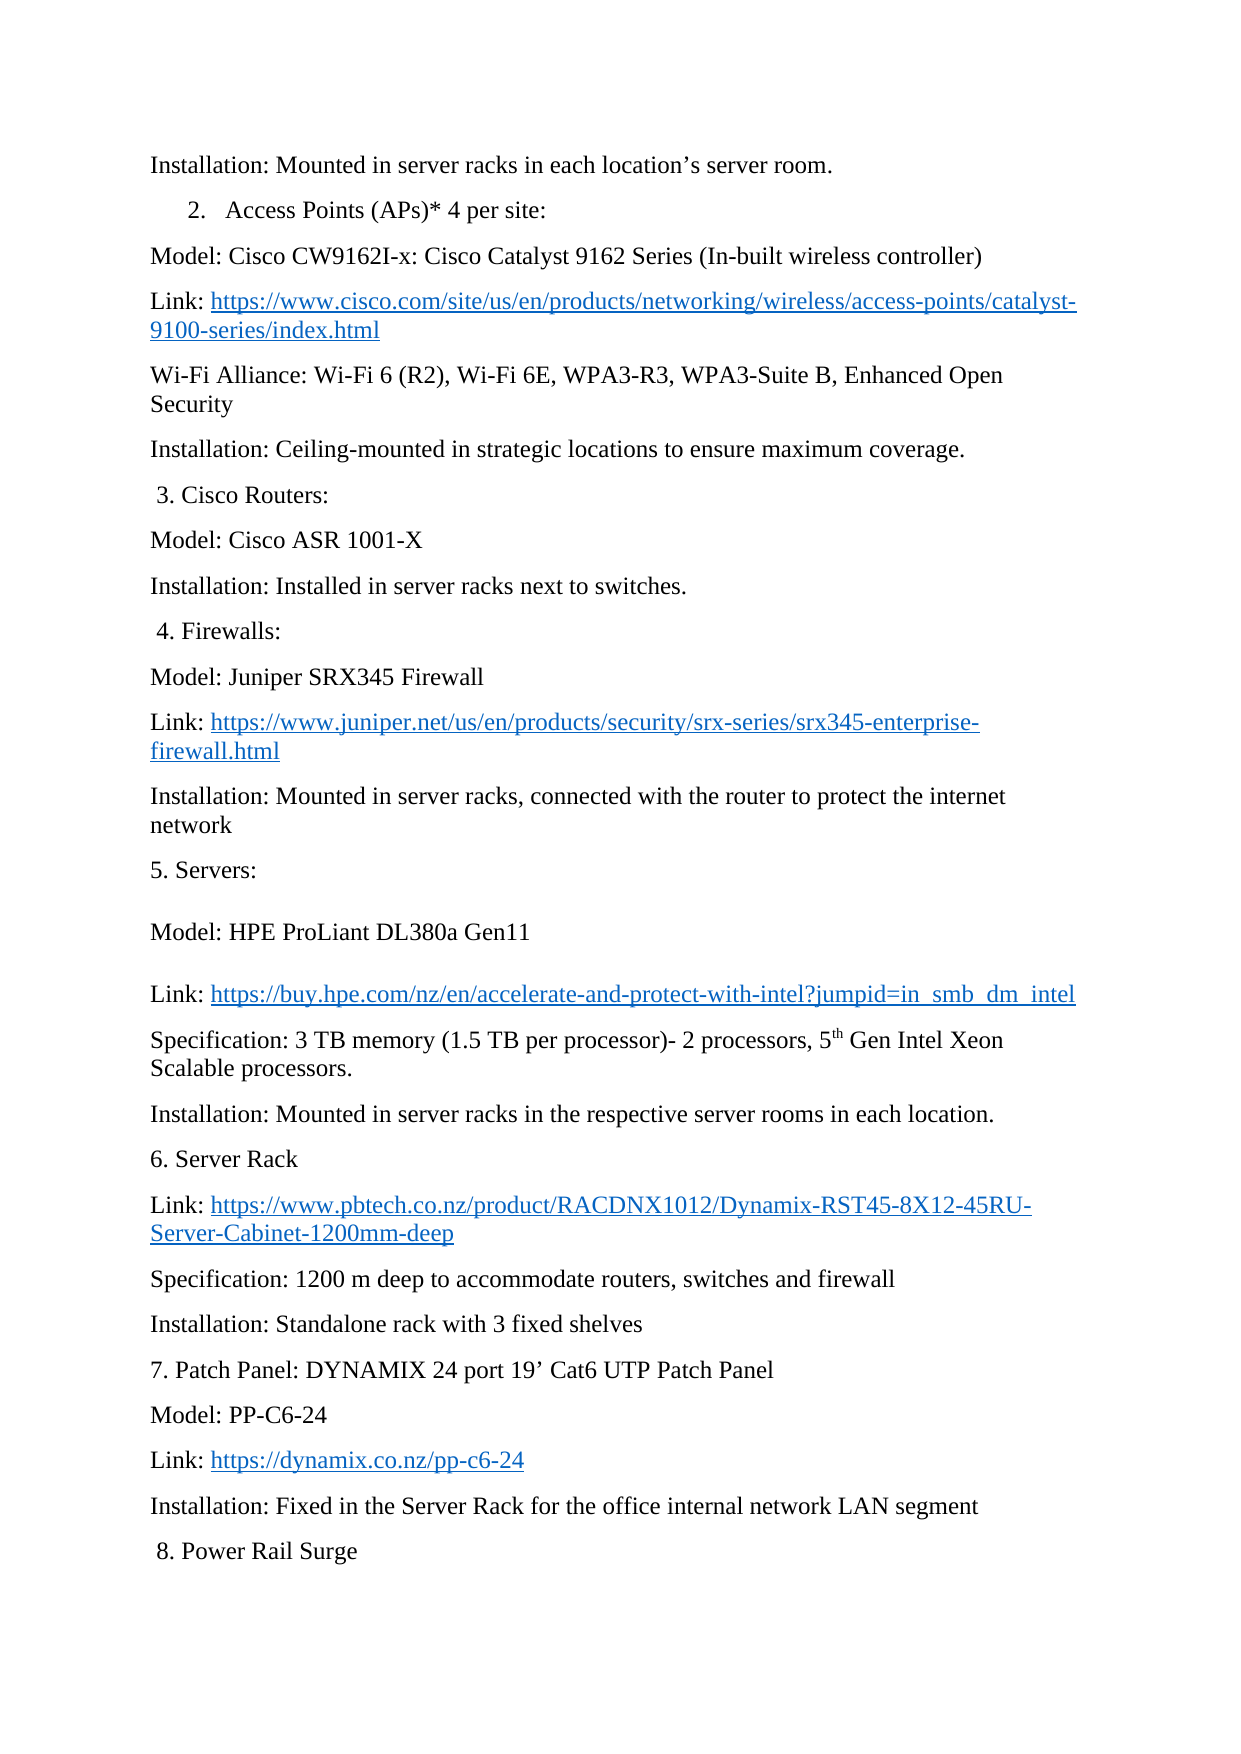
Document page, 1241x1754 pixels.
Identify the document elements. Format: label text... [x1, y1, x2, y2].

text 8. Power Rail Surge [150, 1536, 1090, 1565]
text Wi-Fi Alliance: Wi-Fi 6 (R2), Wi-Fi 6E, WPA3-R3, WPA3-Suite B, Enhanced Open Security [150, 360, 1090, 418]
text 7. Patch Panel: DYNAMIX 24 port 19’ Cat6 UTP Patch Panel [150, 1355, 1090, 1383]
text Model: Juniper SRX345 Firewall [150, 662, 1090, 690]
text Installation: Mounted in server racks, connected with the router to protect the internet network [150, 781, 1090, 839]
subtitle Model: HPE ProLiant DL380a Gen11 [150, 917, 1090, 946]
text Model: PP-C6-24 [150, 1400, 1090, 1429]
text Installation: Ceiling-mounted in strategic locations to ensure maximum coverage. [150, 434, 1090, 463]
list Access Points (APs)* 4 per site: [187, 195, 1090, 224]
text Link: https://www.cisco.com/site/us/en/products/networking/wireless/access-points/catalyst-9100-series/index.html [150, 286, 1090, 344]
text Installation: Fixed in the Server Rack for the office internal network LAN segment [150, 1491, 1090, 1520]
text 4. Firewalls: [150, 616, 1090, 645]
text Link: https://dynamix.co.nz/pp-c6-24 [150, 1446, 1090, 1474]
text Installation: Installed in server racks next to switches. [150, 571, 1090, 599]
text Model: Cisco CW9162I-x: Cisco Catalyst 9162 Series (In-built wireless controller) [150, 241, 1090, 269]
text 6. Server Rack [150, 1144, 1090, 1173]
text Installation: Mounted in server racks in the respective server rooms in each location. [150, 1099, 1090, 1128]
text 3. Cisco Routers: [150, 480, 1090, 509]
text Link: https://buy.hpe.com/nz/en/accelerate-and-protect-with-intel?jumpid=in_smb_dm_intel [150, 979, 1090, 1008]
text Link: https://www.pbtech.co.nz/product/RACDNX1012/Dynamix-RST45-8X12-45RU-Server-Cabinet-1200mm-deep [150, 1190, 1090, 1247]
text 5. Servers: [150, 855, 1090, 884]
text Specification: 3 TB memory (1.5 TB per processor)- 2 processors, 5th Gen Intel Xeon Scalable processors. [150, 1025, 1090, 1082]
text Specification: 1200 m deep to accommodate routers, switches and firewall [150, 1264, 1090, 1293]
text Link: https://www.juniper.net/us/en/products/security/srx-series/srx345-enterprise-firewall.html [150, 707, 1090, 764]
text Installation: Mounted in server racks in each location’s server room. [150, 150, 1090, 179]
text Model: Cisco ASR 1001-X [150, 525, 1090, 554]
text Installation: Standalone rack with 3 fixed shelves [150, 1309, 1090, 1338]
